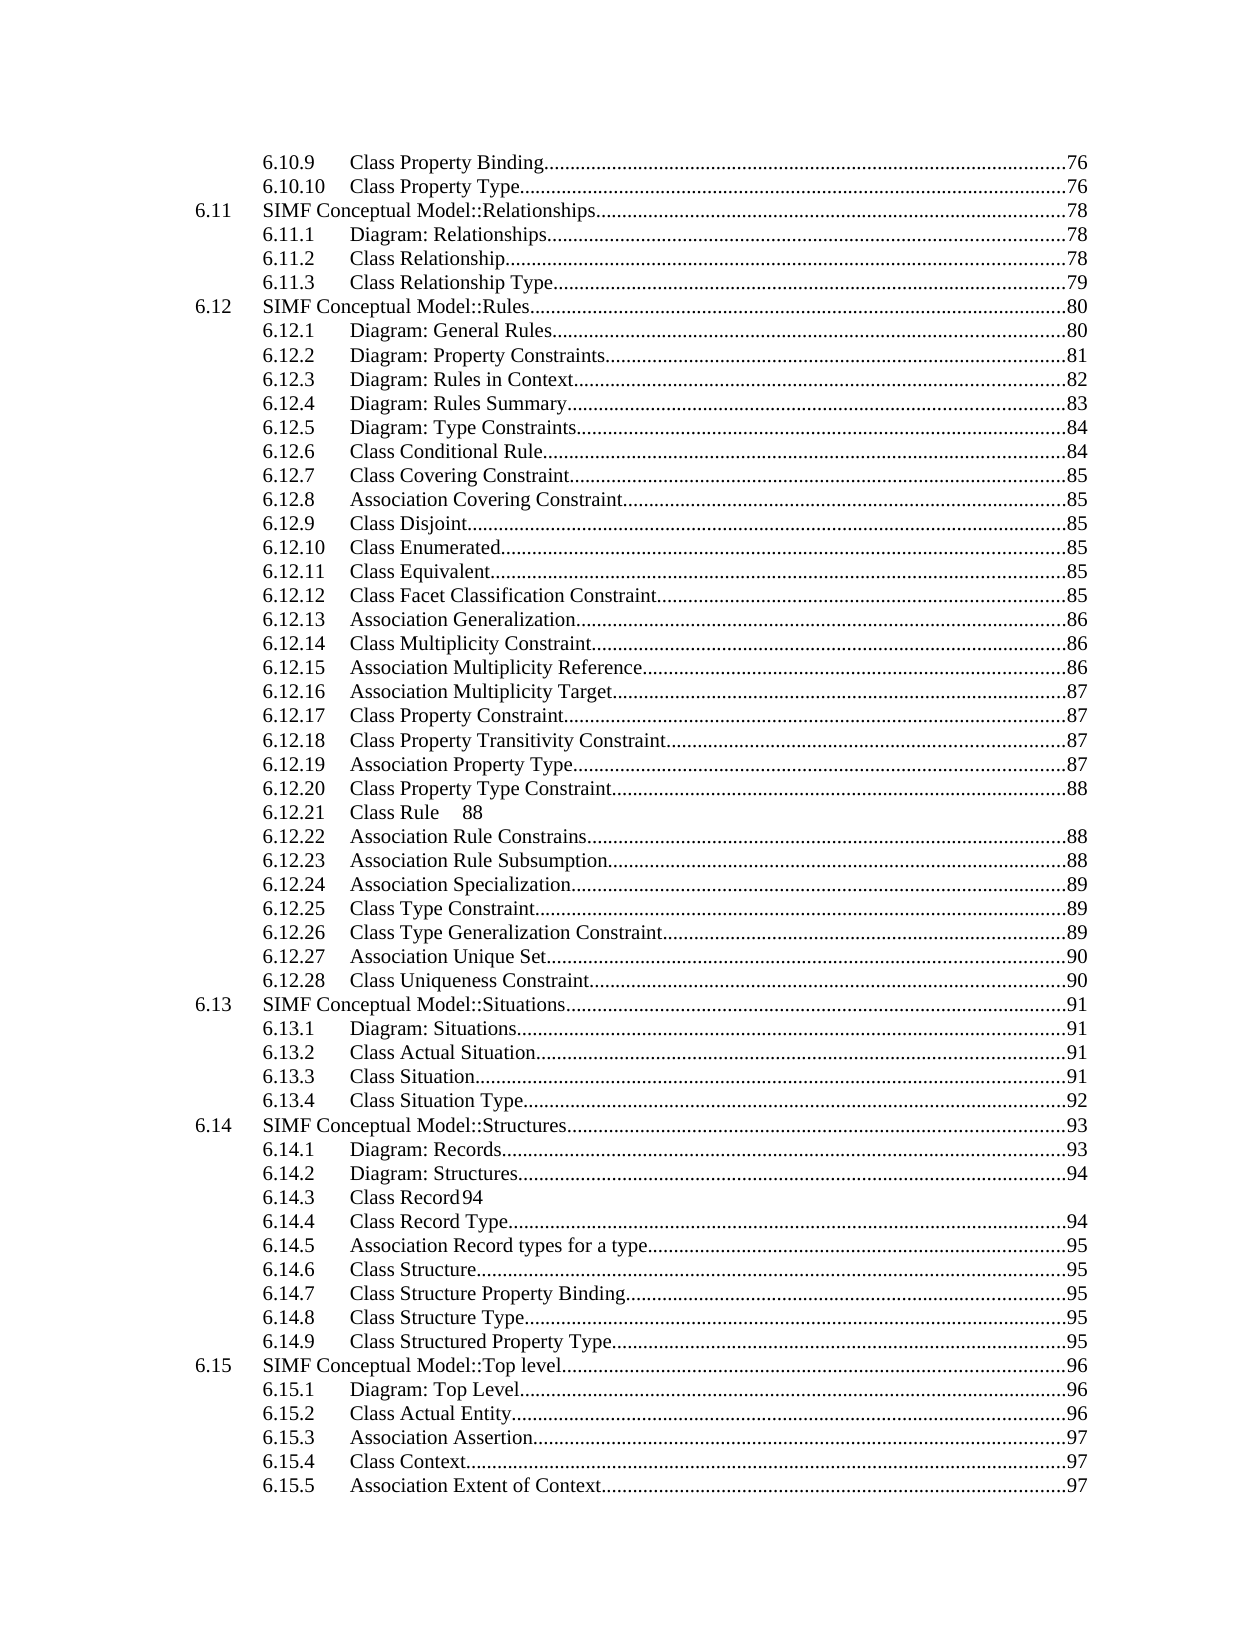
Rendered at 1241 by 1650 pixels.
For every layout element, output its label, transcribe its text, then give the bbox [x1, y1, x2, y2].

text 6.12 SIMF Conceptual Model::Rules 80 [195, 294, 1090, 318]
text 6.12.22 Association Rule Constrains 88 [262, 824, 1090, 848]
text 6.14.3 Class Record 94 [262, 1185, 1090, 1209]
text 6.12.24 Association Specialization 89 [262, 872, 1090, 896]
text 6.12.5 Diagram: Type Constraints 84 [262, 415, 1090, 439]
text 6.12.12 Class Facet Classification Constraint 85 [262, 583, 1090, 607]
text 6.12.23 Association Rule Subsumption 88 [262, 848, 1090, 872]
text 6.12.9 Class Disjoint 85 [262, 511, 1090, 535]
text 6.10.10 Class Property Type 76 [262, 174, 1090, 198]
text 6.12.15 Association Multiplicity Reference 86 [262, 655, 1090, 679]
text 6.14.9 Class Structured Property Type 95 [262, 1329, 1090, 1353]
text 6.10.9 Class Property Binding 76 [262, 150, 1090, 174]
text 6.14.2 Diagram: Structures 94 [262, 1161, 1090, 1185]
text 6.12.18 Class Property Transitivity Constraint 87 [262, 727, 1090, 752]
text 6.12.10 Class Enumerated 85 [262, 535, 1090, 559]
text 6.14.1 Diagram: Records 93 [262, 1137, 1090, 1161]
text 6.12.7 Class Covering Constraint 85 [262, 463, 1090, 487]
text 6.12.20 Class Property Type Constraint 88 [262, 776, 1090, 800]
text 6.11.3 Class Relationship Type 79 [262, 270, 1090, 294]
text 6.13 SIMF Conceptual Model::Situations 91 [195, 992, 1090, 1016]
text 6.12.4 Diagram: Rules Summary 83 [262, 391, 1090, 415]
text 6.14.6 Class Structure 95 [262, 1257, 1090, 1281]
text 6.12.19 Association Property Type 87 [262, 752, 1090, 776]
text 6.11.2 Class Relationship 78 [262, 246, 1090, 270]
text 6.13.4 Class Situation Type 92 [262, 1088, 1090, 1112]
text 6.13.1 Diagram: Situations 91 [262, 1016, 1090, 1040]
text 6.14.8 Class Structure Type 95 [262, 1305, 1090, 1329]
text 6.13.2 Class Actual Situation 91 [262, 1040, 1090, 1064]
text 6.12.6 Class Conditional Rule 84 [262, 439, 1090, 463]
text 6.15.5 Association Extent of Context 97 [262, 1473, 1090, 1497]
text 6.15.2 Class Actual Entity 96 [262, 1401, 1090, 1425]
text 6.12.21 Class Rule 88 [262, 800, 1090, 824]
text 6.12.28 Class Uniqueness Constraint 90 [262, 968, 1090, 992]
text 6.14.5 Association Record types for a type 95 [262, 1233, 1090, 1257]
text 6.11.1 Diagram: Relationships 78 [262, 222, 1090, 246]
text 6.12.26 Class Type Generalization Constraint 89 [262, 920, 1090, 944]
text 6.14.7 Class Structure Property Binding 95 [262, 1281, 1090, 1305]
text 6.12.17 Class Property Constraint 87 [262, 703, 1090, 727]
text 6.14.4 Class Record Type 94 [262, 1209, 1090, 1233]
text 6.11 SIMF Conceptual Model::Relationships 78 [195, 198, 1090, 222]
text 6.13.3 Class Situation 91 [262, 1064, 1090, 1088]
text 6.12.1 Diagram: General Rules 80 [262, 318, 1090, 342]
text 6.12.14 Class Multiplicity Constraint 86 [262, 631, 1090, 655]
text 6.12.13 Association Generalization 86 [262, 607, 1090, 631]
text 6.15.3 Association Assertion 97 [262, 1425, 1090, 1449]
text 6.15.4 Class Context 97 [262, 1449, 1090, 1473]
text 6.14 SIMF Conceptual Model::Structures 93 [195, 1112, 1090, 1137]
text 6.15.1 Diagram: Top Level 96 [262, 1377, 1090, 1401]
text 6.12.27 Association Unique Set 90 [262, 944, 1090, 968]
text 6.12.3 Diagram: Rules in Context 82 [262, 367, 1090, 391]
text 6.12.16 Association Multiplicity Target 87 [262, 679, 1090, 703]
text 6.12.8 Association Covering Constraint 85 [262, 487, 1090, 511]
text 6.12.2 Diagram: Property Constraints 81 [262, 342, 1090, 367]
text 6.12.11 Class Equivalent 85 [262, 559, 1090, 583]
text 6.12.25 Class Type Constraint 89 [262, 896, 1090, 920]
text 6.15 SIMF Conceptual Model::Top level 96 [195, 1353, 1090, 1377]
